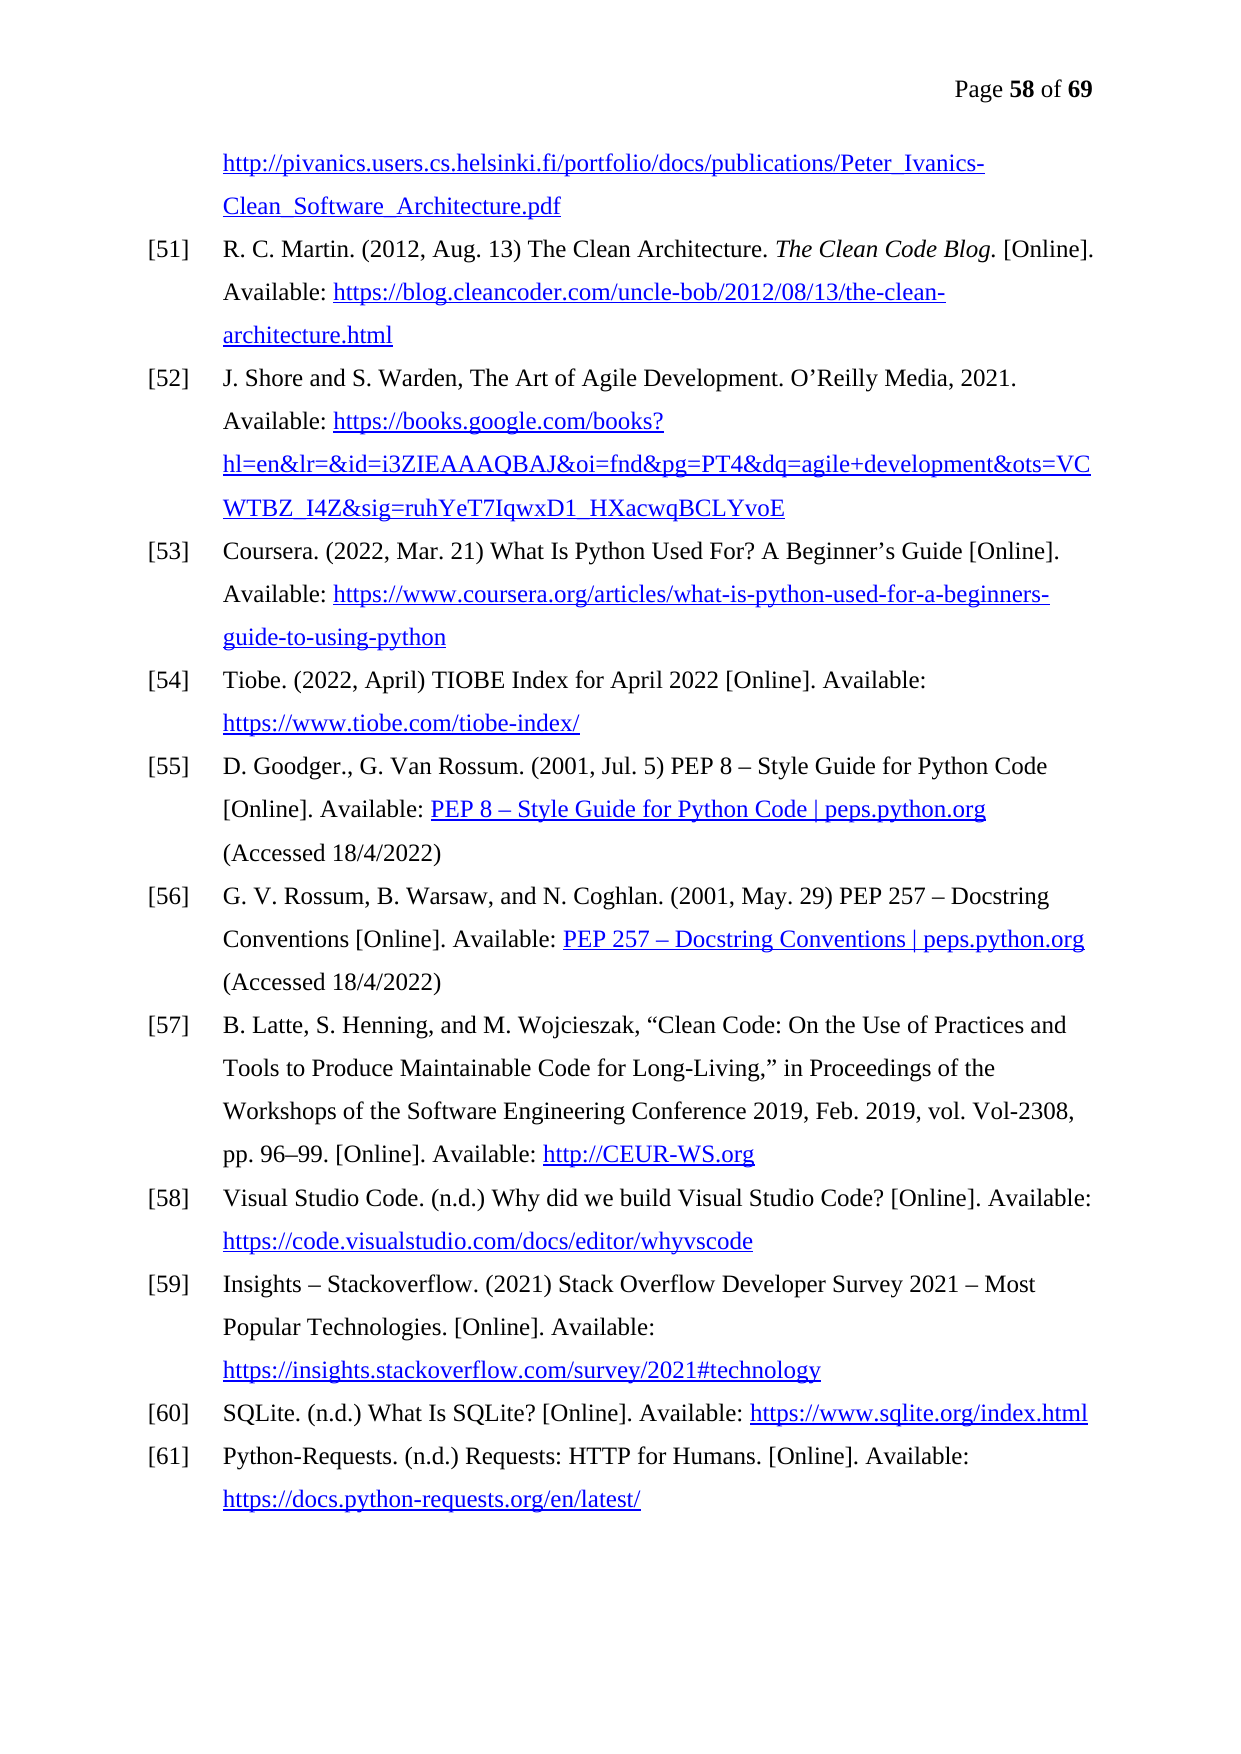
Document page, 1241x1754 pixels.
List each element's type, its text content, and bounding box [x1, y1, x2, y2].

text [55] D. Goodger., G. Van Rossum. (2001, Jul. 5) PEP 8 – Style Guide for Python Code [Online]. Available: PEP 8 – Style Guide for Python Code | peps.python.org (Accessed 18/4/2022) [148, 751, 1094, 866]
text [56] G. V. Rossum, B. Warsaw, and N. Coghlan. (2001, May. 29) PEP 257 – Docstring Conventions [Online]. Available: PEP 257 – Docstring Conventions | peps.python.org (Accessed 18/4/2022) [148, 881, 1094, 996]
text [148, 148, 1094, 219]
text [57] B. Latte, S. Henning, and M. Wojcieszak, “Clean Code: On the Use of Practices and Tools to Produce Maintainable Code for Long-Living,” in Proceedings of the Workshops of the Software Engineering Conference 2019, Feb. 2019, vol. Vol-2308, pp. 96–99. [Online]. Available: http://CEUR-WS.org [148, 1010, 1094, 1168]
text [60] SQLite. (n.d.) What Is SQLite? [Online]. Available: https://www.sqlite.org/index.html [148, 1398, 1094, 1427]
text [51] R. C. Martin. (2012, Aug. 13) The Clean Architecture. The Clean Code Blog. [Online]. Available: https://blog.cleancoder.com/uncle-bob/2012/08/13/the-clean-architecture.html [148, 234, 1094, 349]
text [54] Tiobe. (2022, April) TIOBE Index for April 2022 [Online]. Available: https://www.tiobe.com/tiobe-index/ [148, 665, 1094, 737]
text [53] Coursera. (2022, Mar. 21) What Is Python Used For? A Beginner’s Guide [Online]. Available: https://www.coursera.org/articles/what-is-python-used-for-a-beginners-guide-to-using-python [148, 536, 1094, 651]
text [59] Insights – Stackoverflow. (2021) Stack Overflow Developer Survey 2021 – Most Popular Technologies. [Online]. Available: https://insights.stackoverflow.com/survey/2021#technology [148, 1269, 1094, 1384]
text [61] Python-Requests. (n.d.) Requests: HTTP for Humans. [Online]. Available: https://docs.python-requests.org/en/latest/ [148, 1441, 1094, 1513]
text [58] Visual Studio Code. (n.d.) Why did we build Visual Studio Code? [Online]. Available: https://code.visualstudio.com/docs/editor/whyvscode [148, 1183, 1094, 1254]
text [52] J. Shore and S. Warden, The Art of Agile Development. O’Reilly Media, 2021. Available: https://books.google.com/books?hl=en&lr=&id=i3ZIEAAAQBAJ&oi=fnd&pg=PT4&dq=agile+development&ots=VCWTBZ_I4Z&sig=ruhYeT7IqwxD1_HXacwqBCLYvoE [148, 363, 1094, 521]
